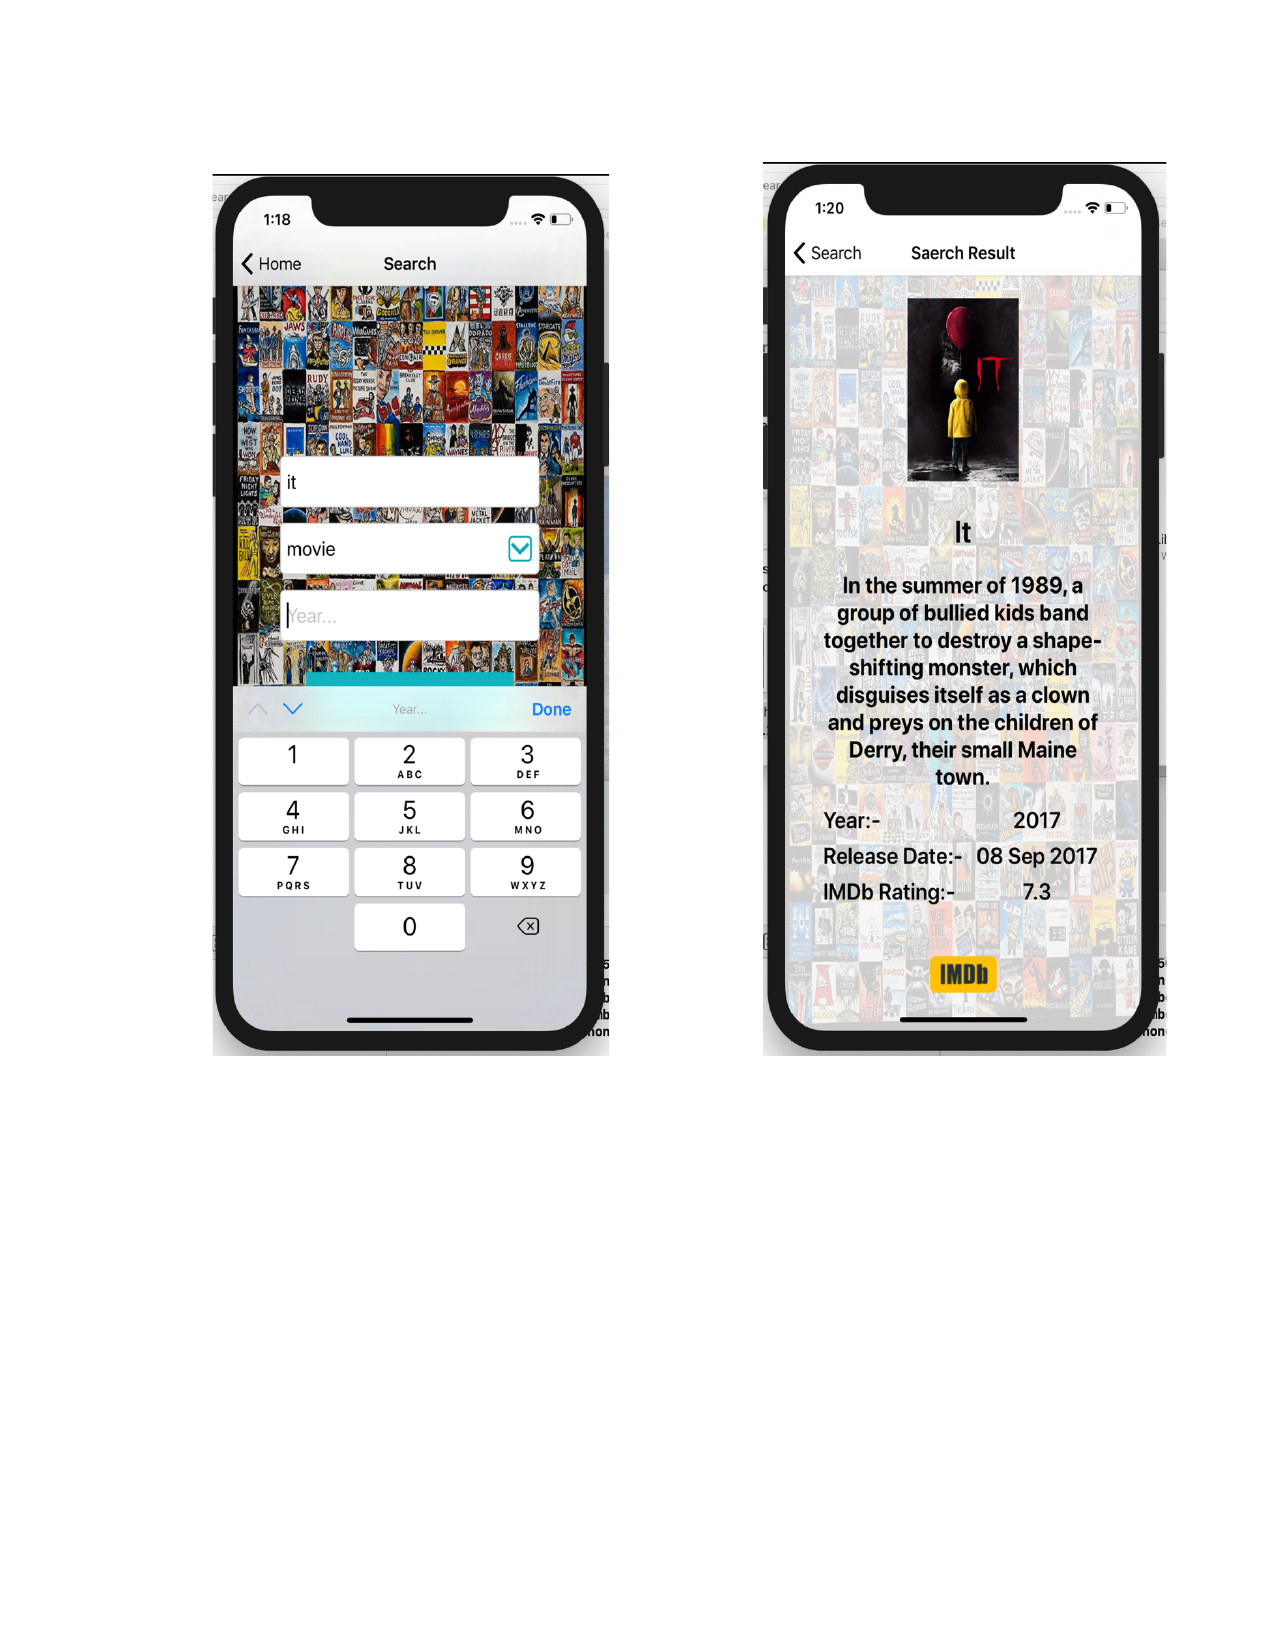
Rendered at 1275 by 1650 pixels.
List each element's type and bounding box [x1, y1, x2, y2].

picture [211, 174, 609, 1053]
picture [763, 162, 1167, 1056]
